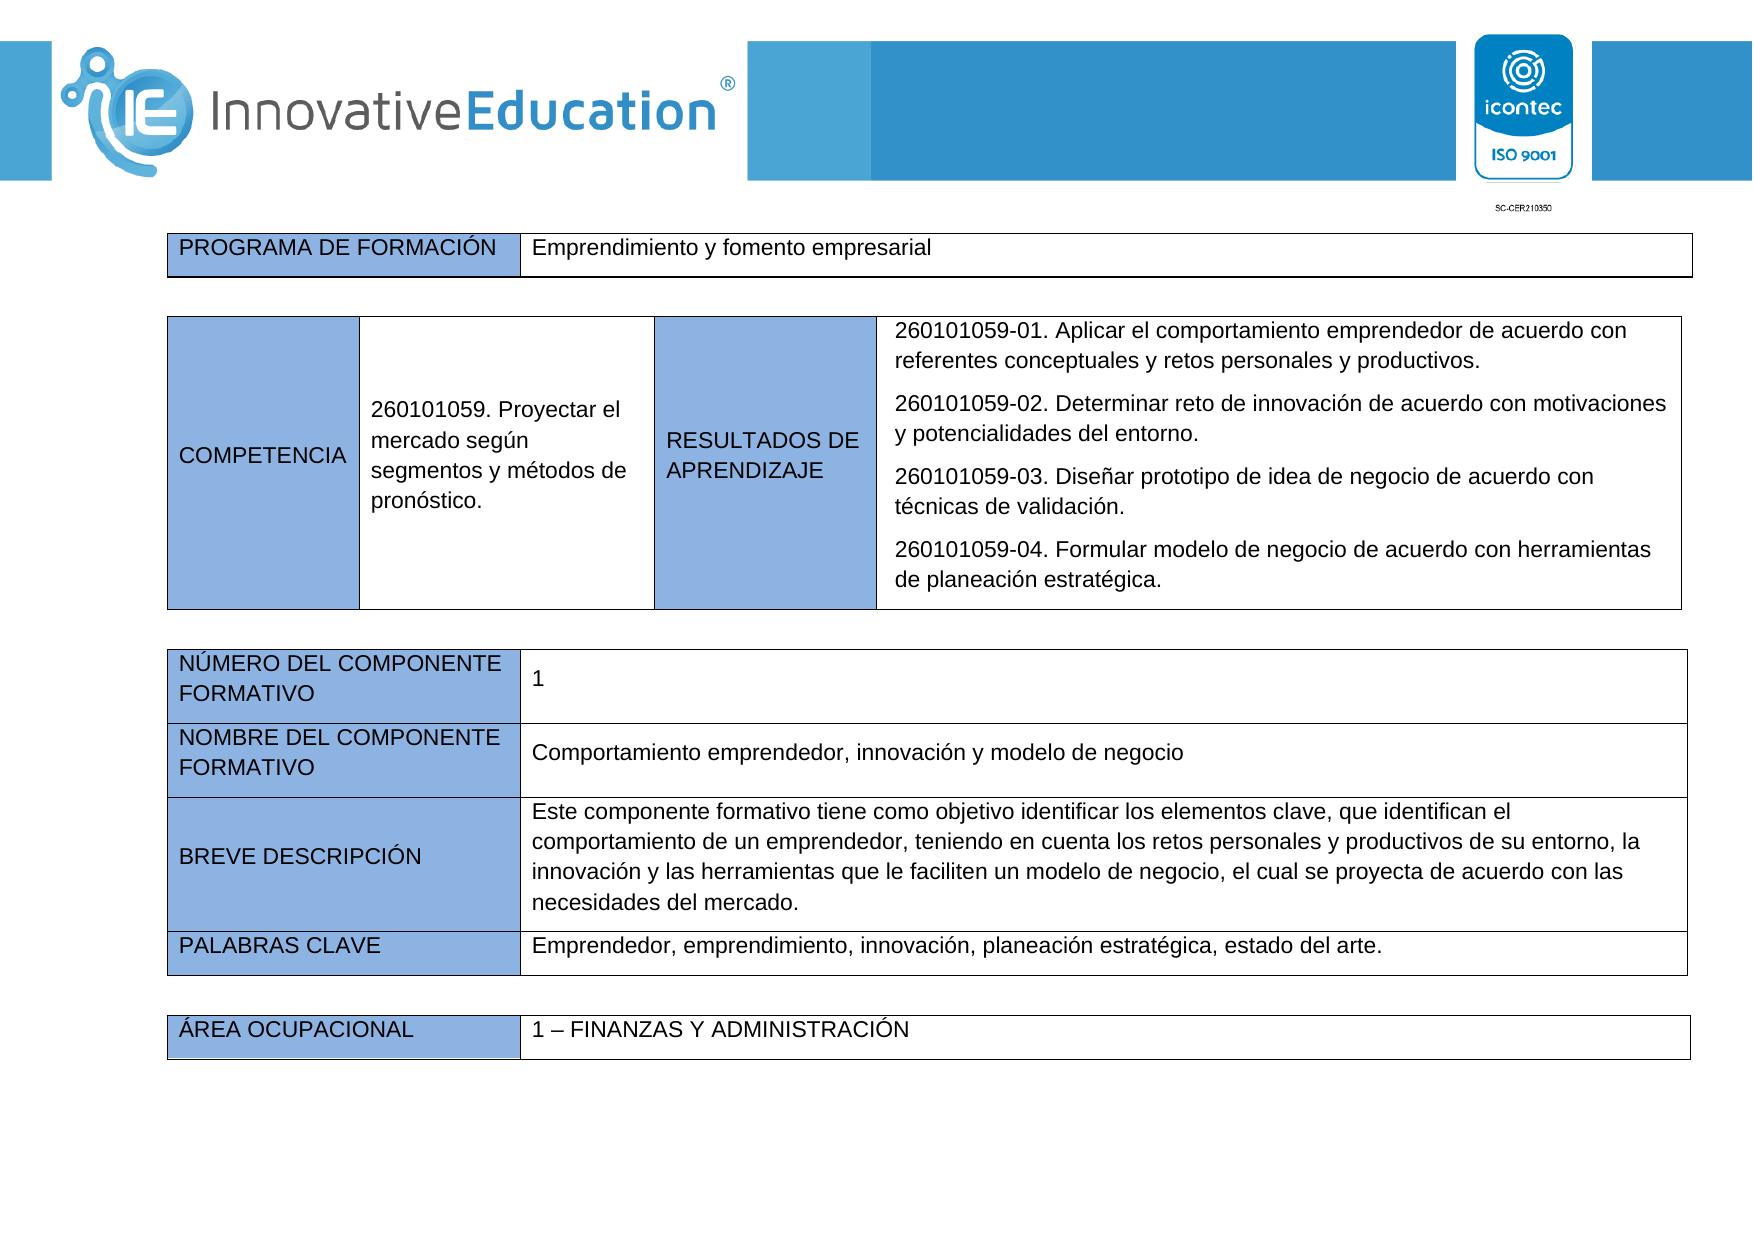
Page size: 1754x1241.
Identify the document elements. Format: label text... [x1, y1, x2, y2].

picture [0, 28, 1456, 194]
picture [1471, 32, 1576, 214]
table_cell Emprendedor, emprendimiento, innovación, planeación estratégica, estado del arte. [521, 932, 1687, 975]
table_cell PALABRAS CLAVE [168, 932, 520, 975]
table_header 260101059. Proyectar el mercado según segmentos y métodos de pronóstico. [360, 317, 654, 609]
table_cell Este componente formativo tiene como objetivo identificar los elementos clave, que identifican el comportamiento de un emprendedor, teniendo en cuenta los retos personales y productivos de su entorno, la innovación y las herramientas que le faciliten un modelo de negocio, el cual se proyecta de acuerdo con las necesidades del mercado. [521, 798, 1687, 931]
table_header COMPETENCIA [168, 317, 359, 609]
table_cell NOMBRE DEL COMPONENTE FORMATIVO [168, 724, 520, 797]
table_cell Comportamiento emprendedor, innovación y modelo de negocio [521, 724, 1687, 797]
table_cell BREVE DESCRIPCIÓN [168, 798, 520, 931]
table_header NÚMERO DEL COMPONENTE FORMATIVO [168, 650, 520, 723]
table_header RESULTADOS DE APRENDIZAJE [655, 317, 876, 609]
table_header Emprendimiento y fomento empresarial [521, 234, 1692, 276]
table_header 260101059-01. Aplicar el comportamiento emprendedor de acuerdo con referentes conceptuales y retos personales y productivos. 260101059-02. Determinar reto de innovación de acuerdo con motivaciones y potencialidades del entorno. 260101059-03. Diseñar prototipo de idea de negocio de acuerdo con técnicas de validación. 260101059-04. Formular modelo de negocio de acuerdo con herramientas de planeación estratégica. [877, 317, 1681, 609]
table_header PROGRAMA DE FORMACIÓN [168, 234, 520, 276]
picture [1592, 28, 1752, 194]
table_header 1 – FINANZAS Y ADMINISTRACIÓN [521, 1016, 1690, 1058]
table_header ÁREA OCUPACIONAL [168, 1016, 520, 1058]
table_header 1 [521, 650, 1687, 723]
